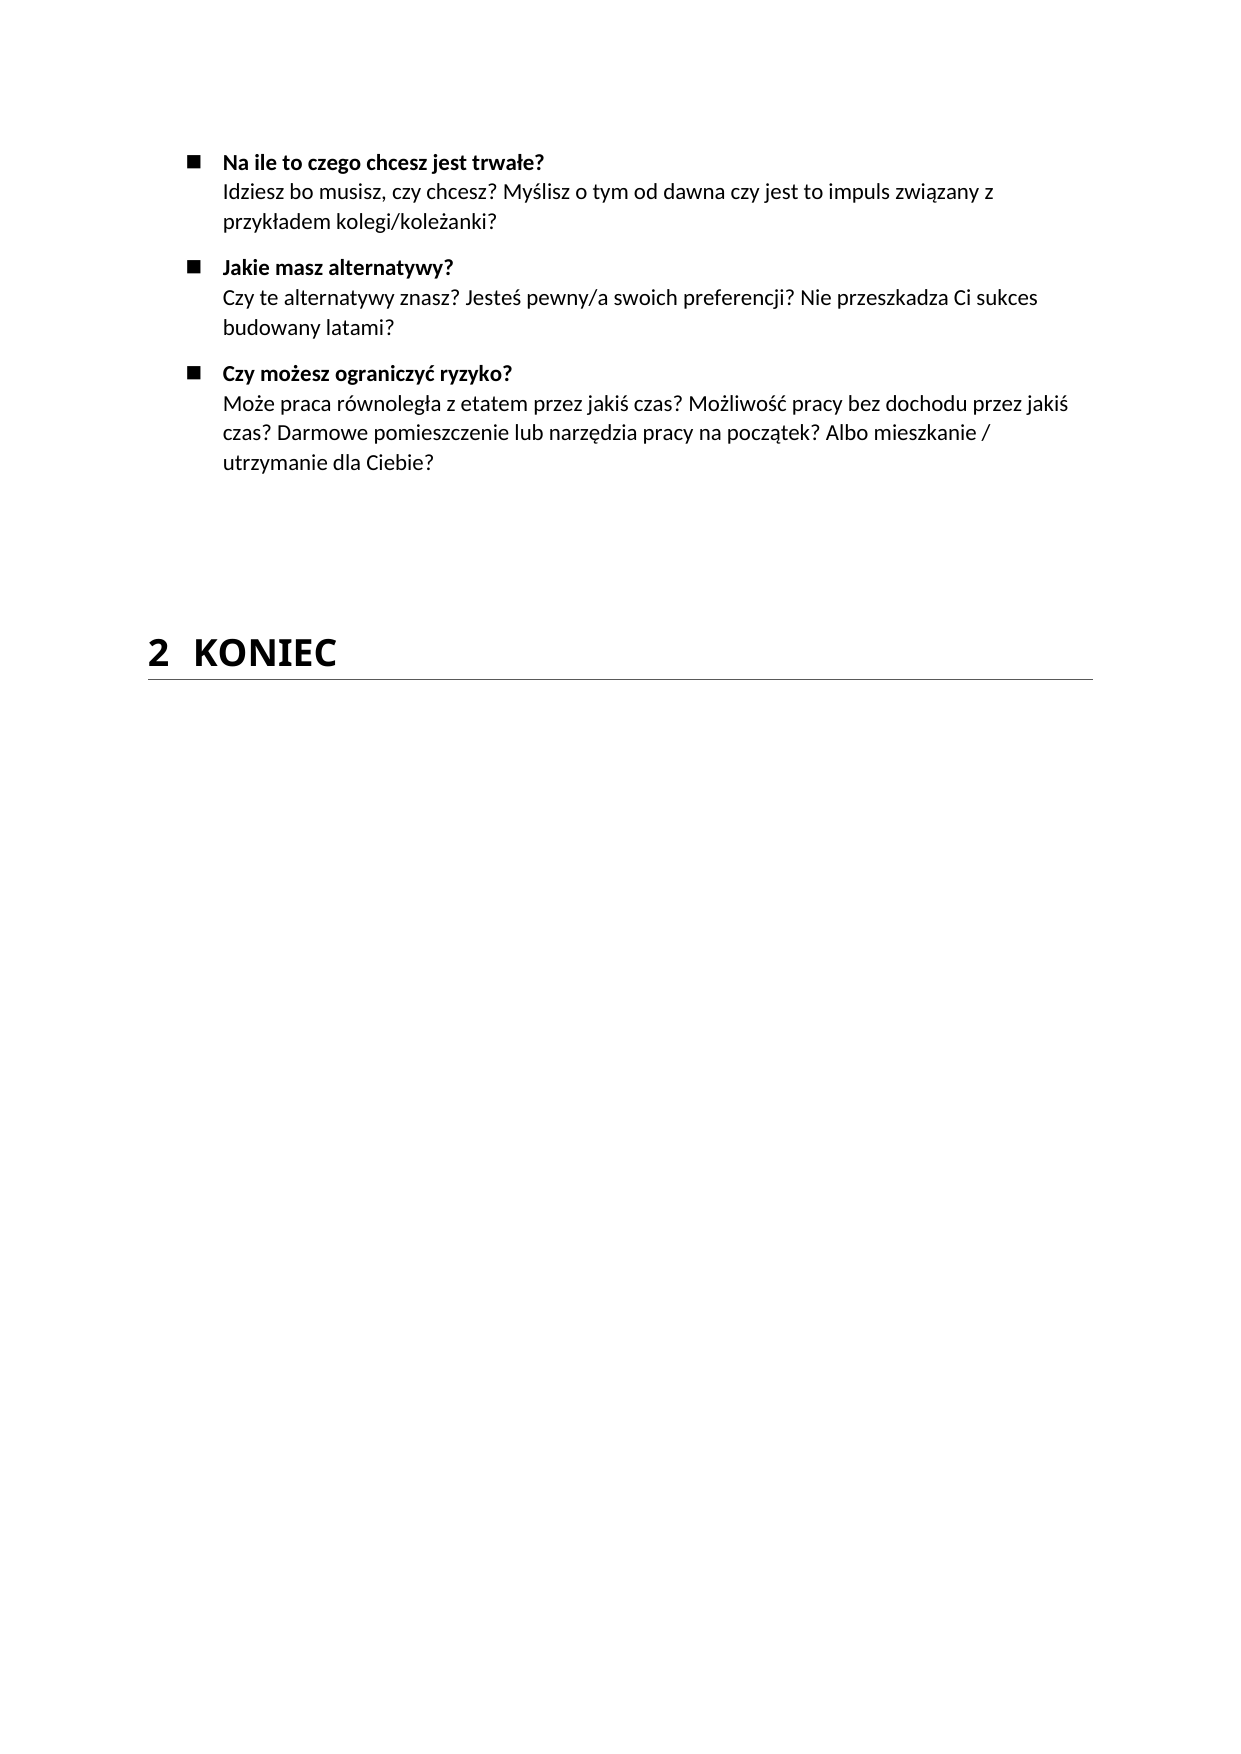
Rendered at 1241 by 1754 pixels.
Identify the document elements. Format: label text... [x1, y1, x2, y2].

list Jakie masz alternatywy? Czy te alternatywy znasz? Jesteś pewny/a swoich preferencji? Nie przeszkadza Ci sukces budowany latami? [185, 253, 1093, 341]
subtitle KONIEC [148, 626, 1093, 679]
list Czy możesz ograniczyć ryzyko? Może praca równoległa z etatem przez jakiś czas? Możliwość pracy bez dochodu przez jakiś czas? Darmowe pomieszczenie lub narzędzia pracy na początek? Albo mieszkanie / utrzymanie dla Ciebie? [185, 359, 1093, 476]
list Na ile to czego chcesz jest trwałe? Idziesz bo musisz, czy chcesz? Myślisz o tym od dawna czy jest to impuls związany z przykładem kolegi/koleżanki? [185, 148, 1093, 235]
